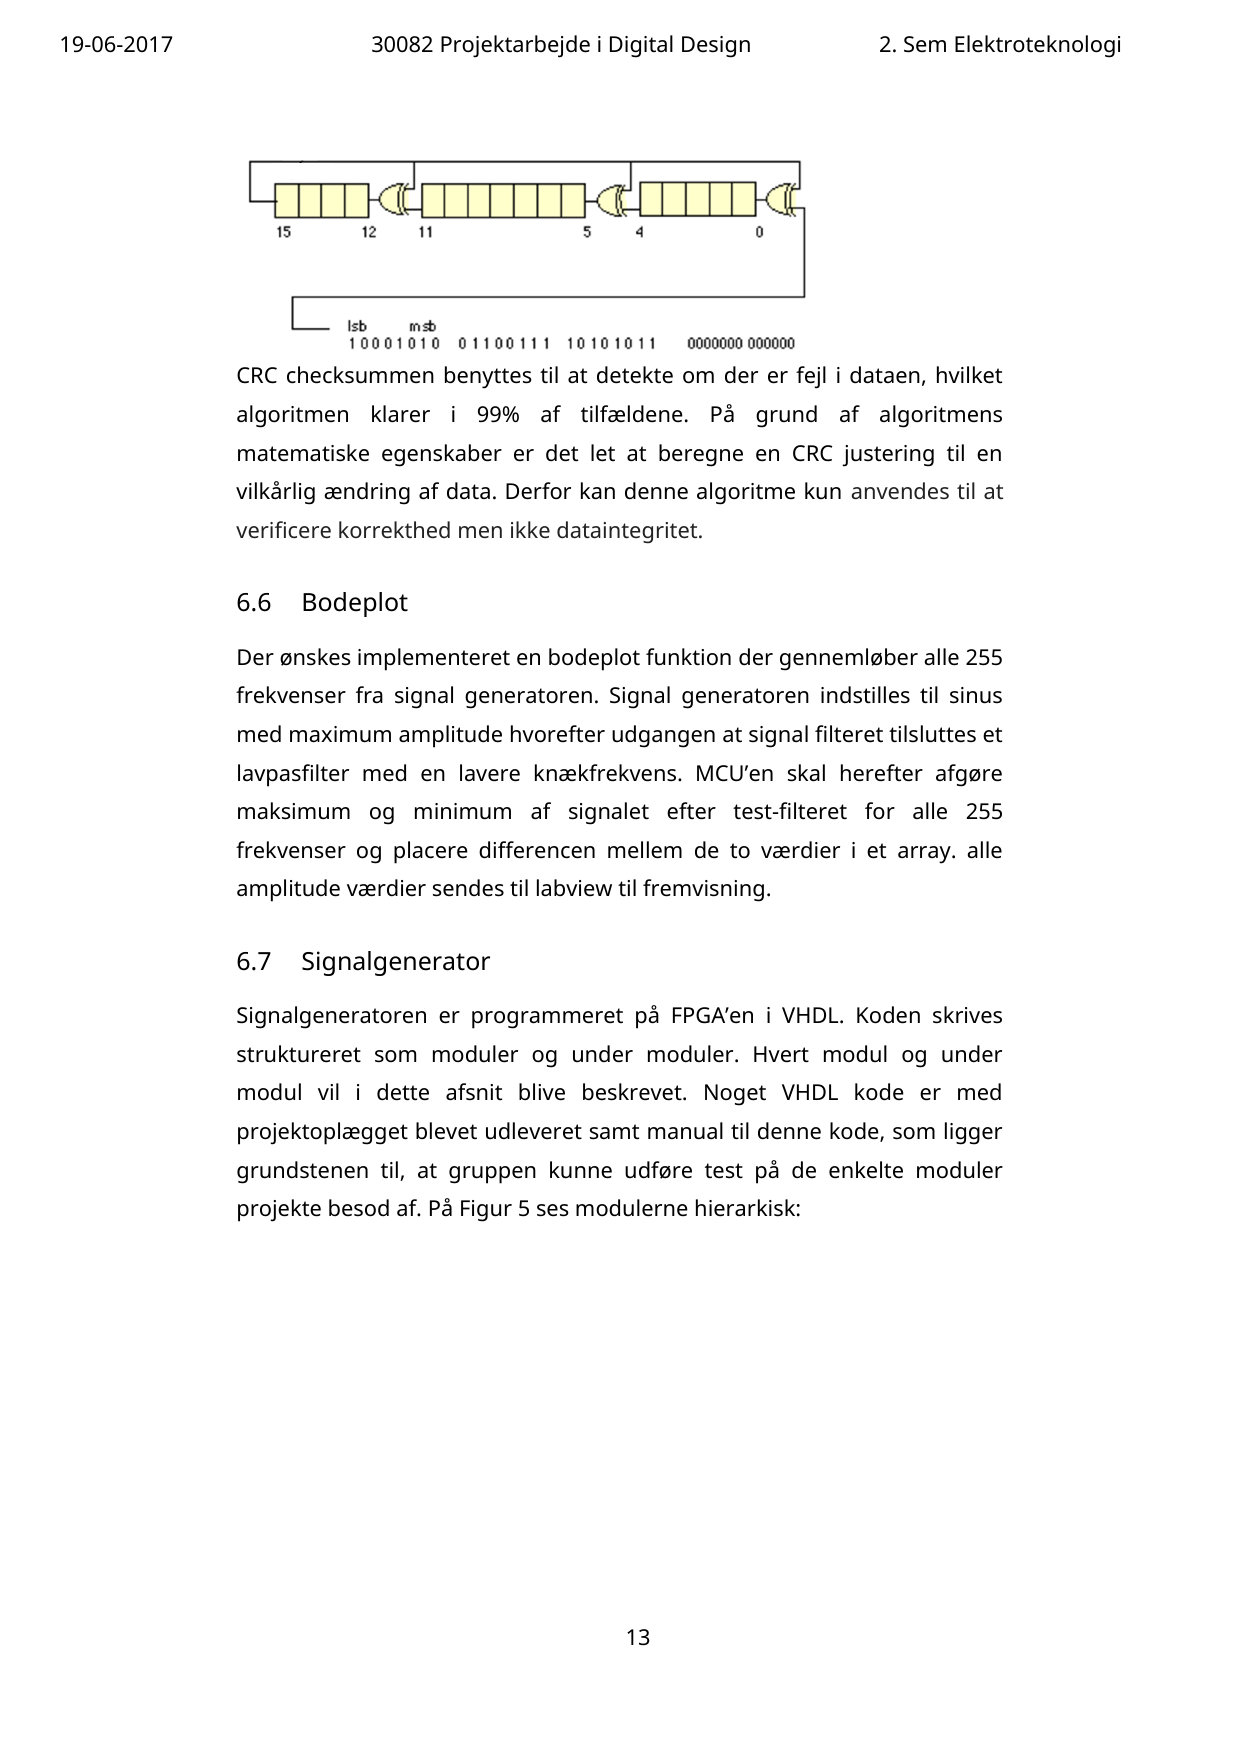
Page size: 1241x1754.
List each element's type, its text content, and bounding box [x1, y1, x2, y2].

text Signalgeneratoren er programmeret på FPGA’en i VHDL. Koden skrives struktureret som moduler og under moduler. Hvert modul og under modul vil i dette afsnit blive beskrevet. Noget VHDL kode er med projektoplægget blevet udleveret samt manual til denne kode, som ligger grundstenen til, at gruppen kunne udføre test på de enkelte moduler projekte besod af. På Figur 5 ses modulerne hierarkisk: [236, 1000, 1004, 1223]
subtitle Bodeplot [236, 585, 1004, 619]
text Der ønskes implementeret en bodeplot funktion der gennemløber alle 255 frekvenser fra signal generatoren. Signal generatoren indstilles til sinus med maximum amplitude hvorefter udgangen at signal filteret tilsluttes et lavpasfilter med en lavere knækfrekvens. MCU’en skal herefter afgøre maksimum og minimum af signalet efter test-filteret for alle 255 frekvenser og placere differencen mellem de to værdier i et array. alle amplitude værdier sendes til labview til fremvisning. [236, 642, 1004, 903]
text CRC checksummen benyttes til at detekte om der er fejl i dataen, hvilket algoritmen klarer i 99% af tilfældene. På grund af algoritmens matematiske egenskaber er det let at beregne en CRC justering til en vilkårlig ændring af data. Derfor kan denne algoritme kun anvendes til at verificere korrekthed men ikke dataintegritet. [236, 360, 1004, 545]
picture [236, 147, 818, 361]
subtitle Signalgenerator [236, 943, 1004, 977]
